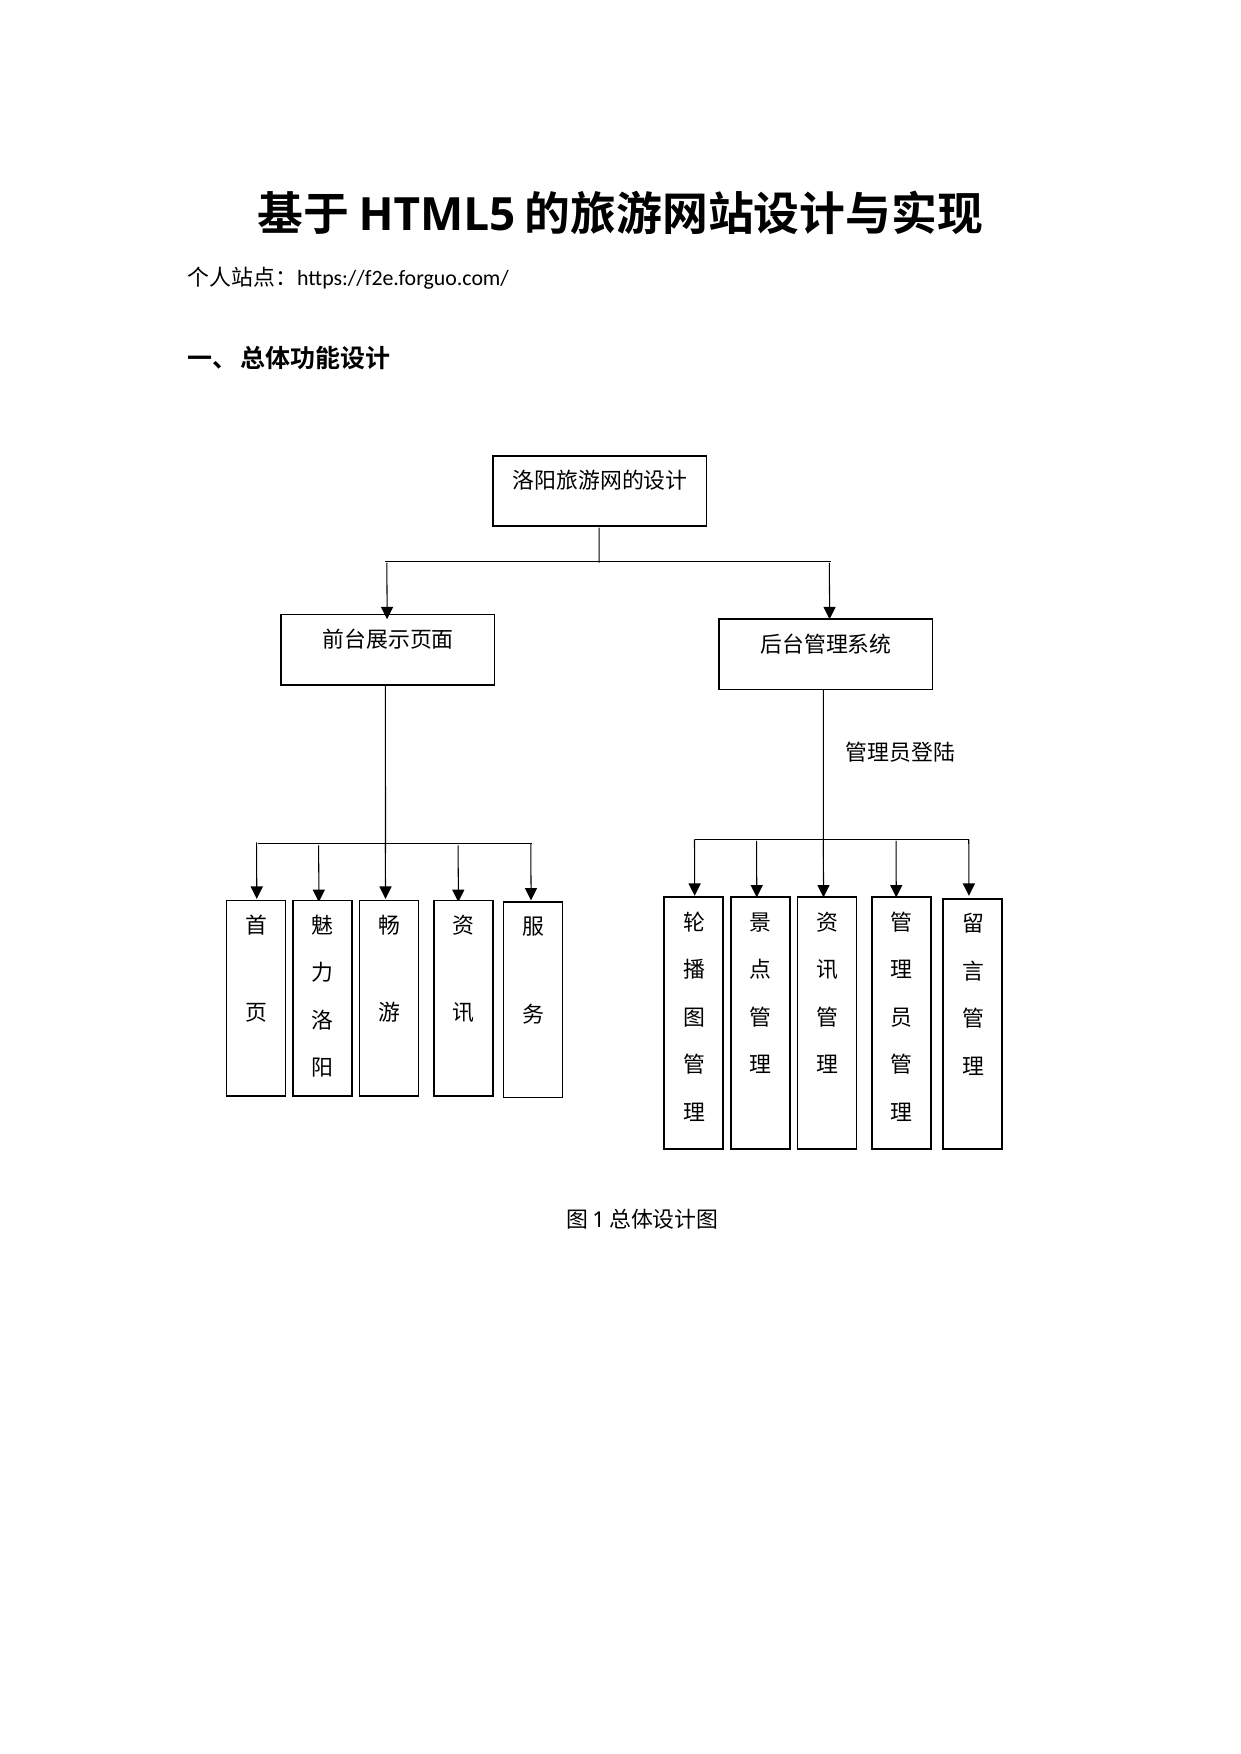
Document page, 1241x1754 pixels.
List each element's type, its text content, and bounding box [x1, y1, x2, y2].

text 个人站点：https://f2e.forguo.com/ [187, 259, 1053, 292]
text 基于HTML5的旅游网站设计与实现 [187, 162, 1053, 259]
list 图1总体设计图 [231, 1202, 1053, 1234]
list 总体功能设计 [187, 324, 1053, 389]
